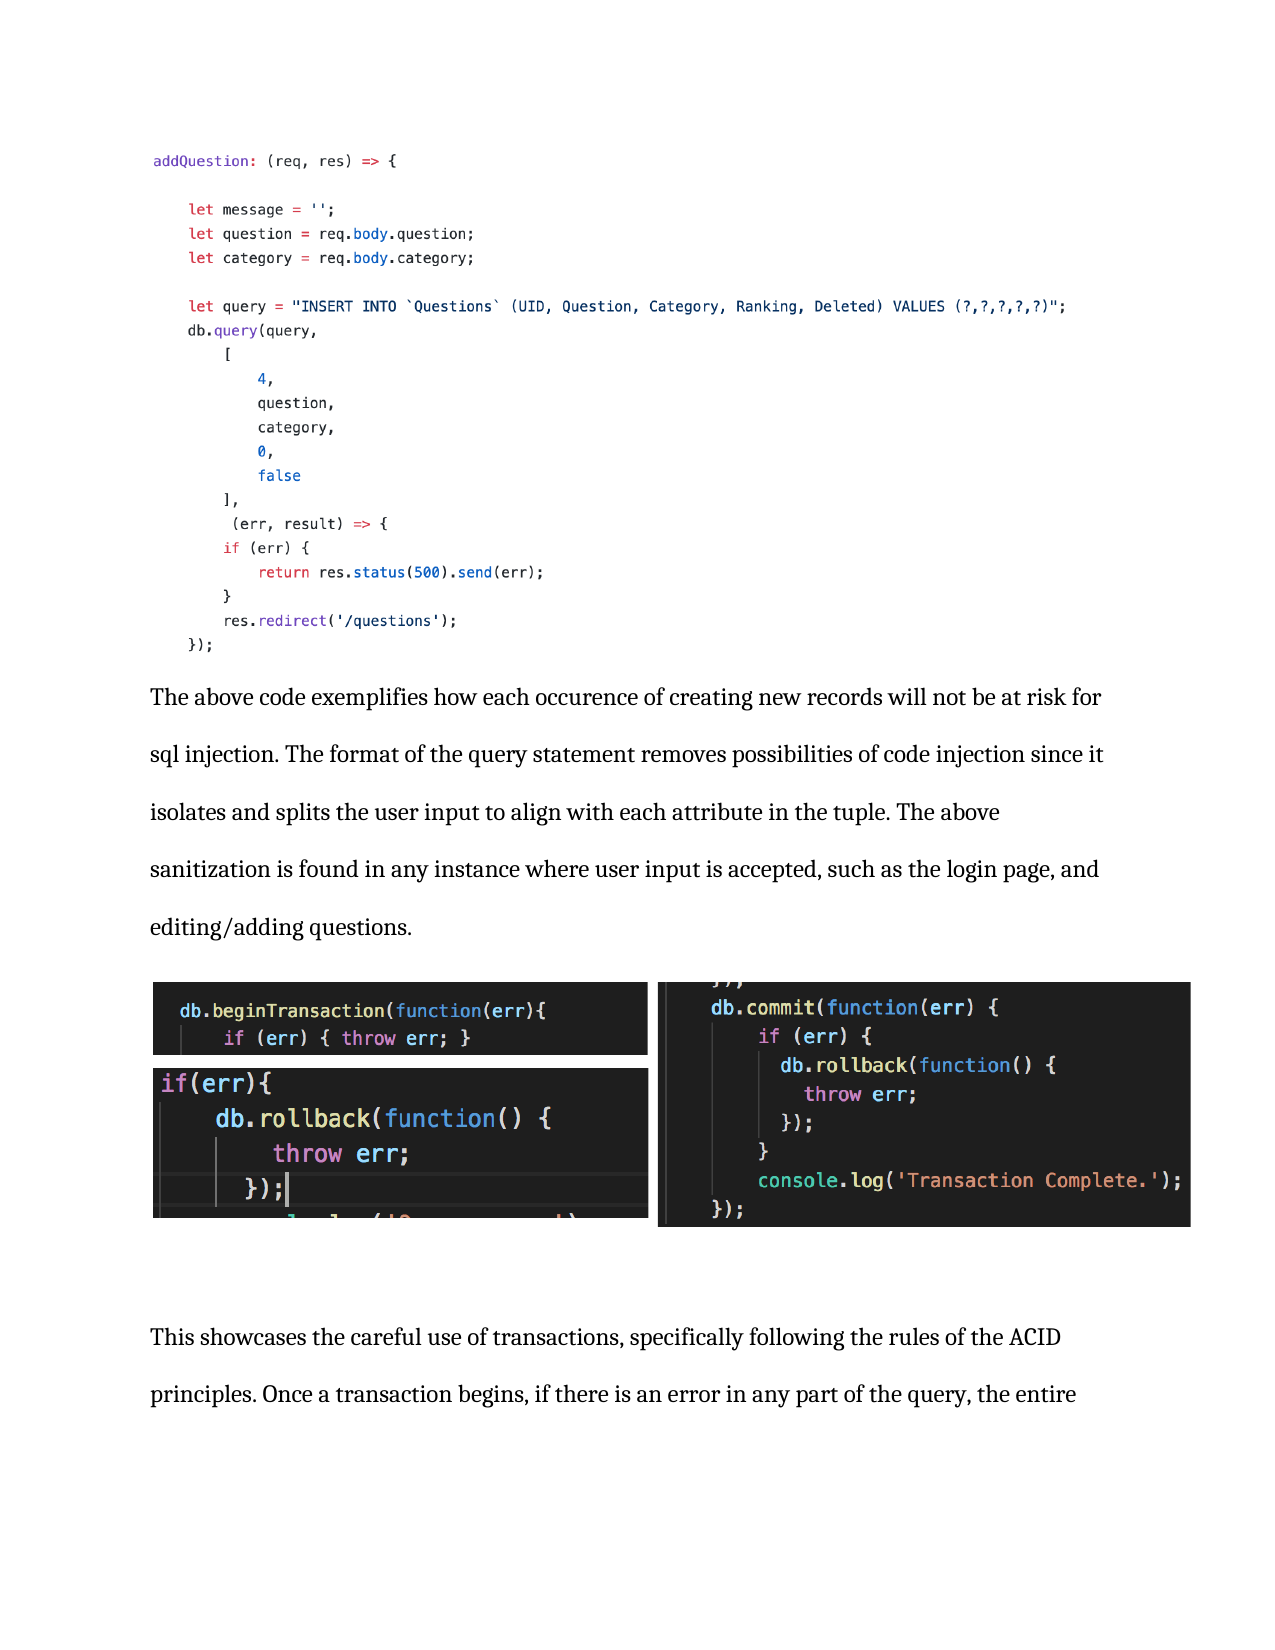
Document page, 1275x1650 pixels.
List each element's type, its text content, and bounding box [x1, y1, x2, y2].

text The above code exemplifies how each occurence of creating new records will not be at risk for sql injection. The format of the query statement removes possibilities of code injection since it isolates and splits the user input to align with each attribute in the tuple. The above sanitization is found in any instance where user input is accepted, such as the login page, and editing/adding questions. [150, 683, 1125, 941]
picture [657, 982, 1191, 1227]
picture [153, 982, 648, 1055]
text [150, 1322, 1125, 1409]
picture [150, 150, 1077, 657]
picture [153, 1068, 649, 1218]
